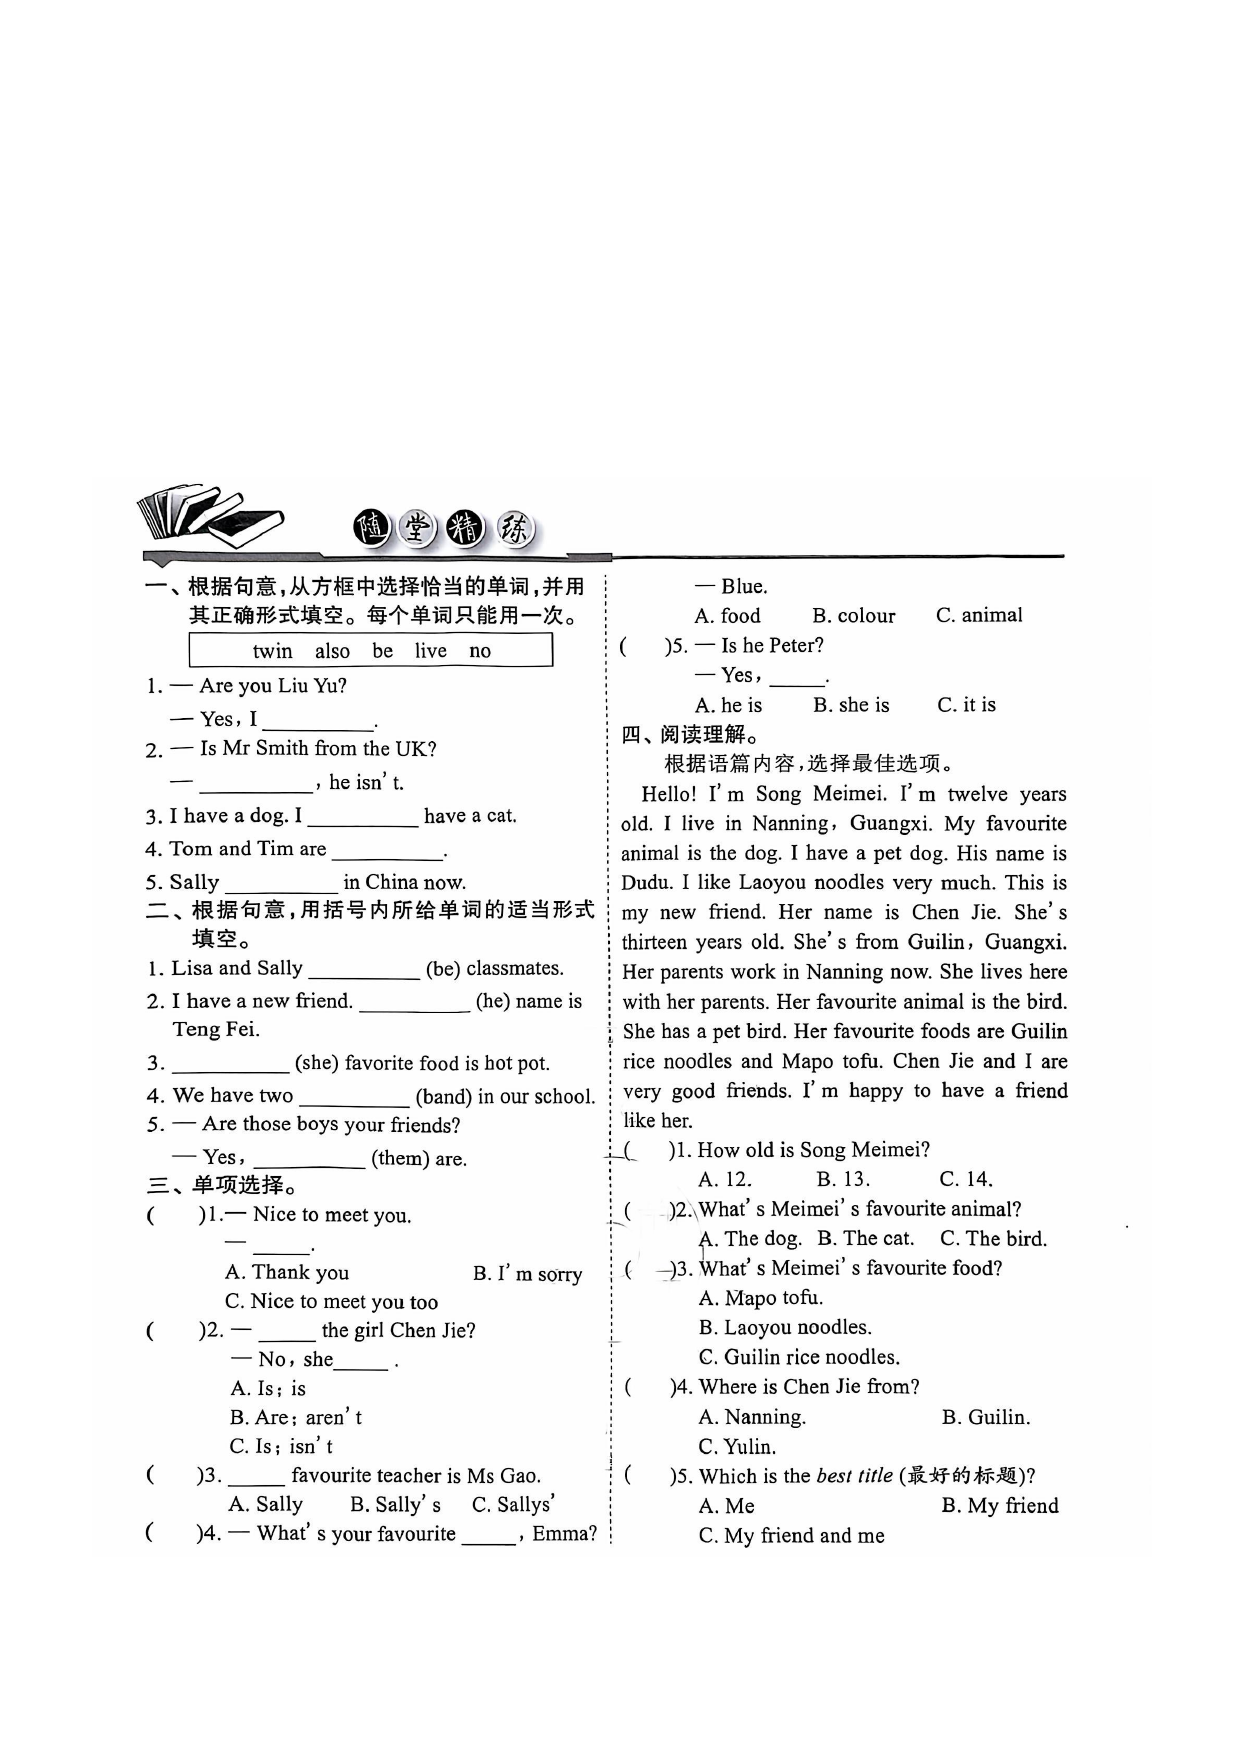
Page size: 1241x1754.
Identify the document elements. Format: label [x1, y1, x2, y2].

picture [91, 477, 1152, 1557]
